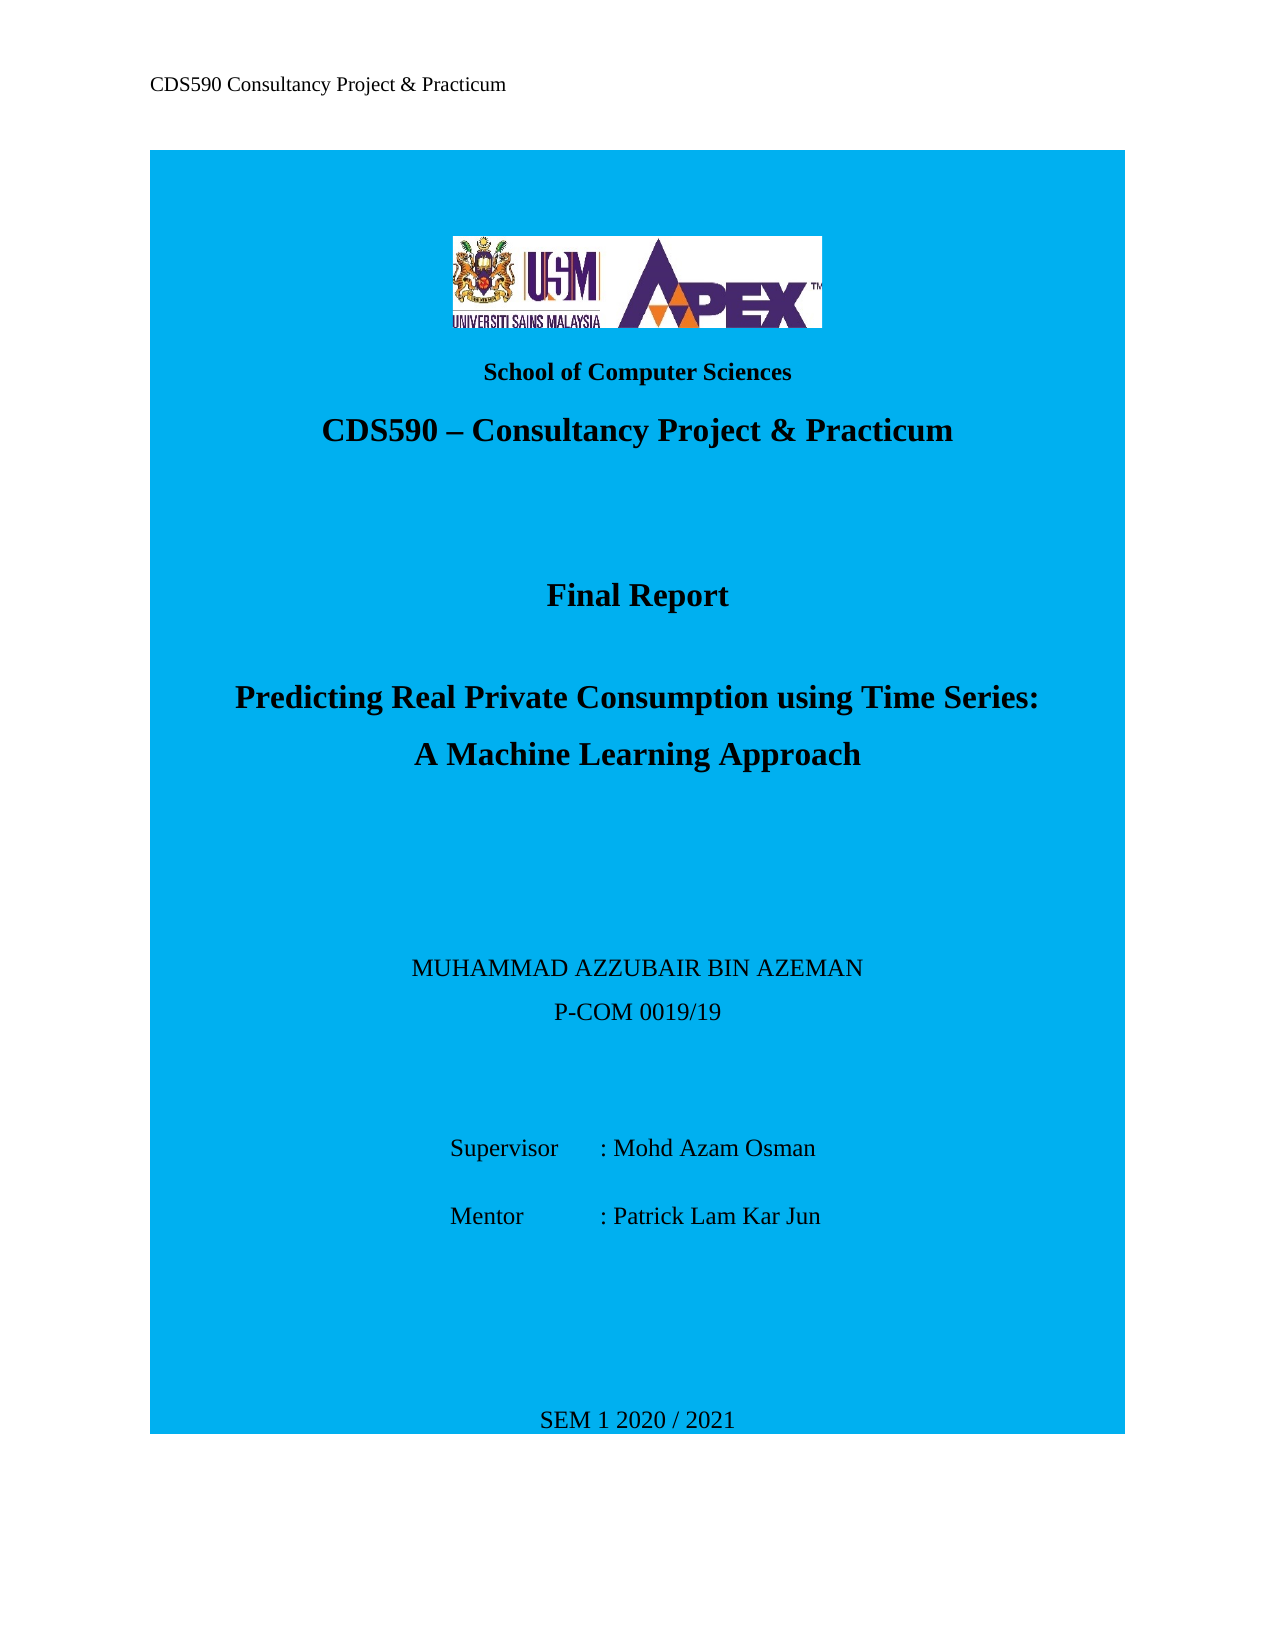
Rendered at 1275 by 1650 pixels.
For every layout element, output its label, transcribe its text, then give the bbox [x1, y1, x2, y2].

title Predicting Real Private Consumption using Time Series: A Machine Learning Approach [150, 677, 1125, 773]
picture [453, 237, 822, 327]
text MUHAMMAD AZZUBAIR BIN AZEMAN P-COM 0019/19 [150, 953, 1125, 1025]
title Final Report [150, 576, 1125, 614]
text Supervisor : Mohd Azam Osman [150, 1133, 1125, 1162]
text School of Computer Sciences [150, 357, 1125, 386]
text SEM 1 2020 / 2021 [150, 1405, 1125, 1434]
text Mentor : Patrick Lam Kar Jun [150, 1201, 1125, 1230]
title CDS590 – Consultancy Project & Practicum [150, 411, 1125, 449]
